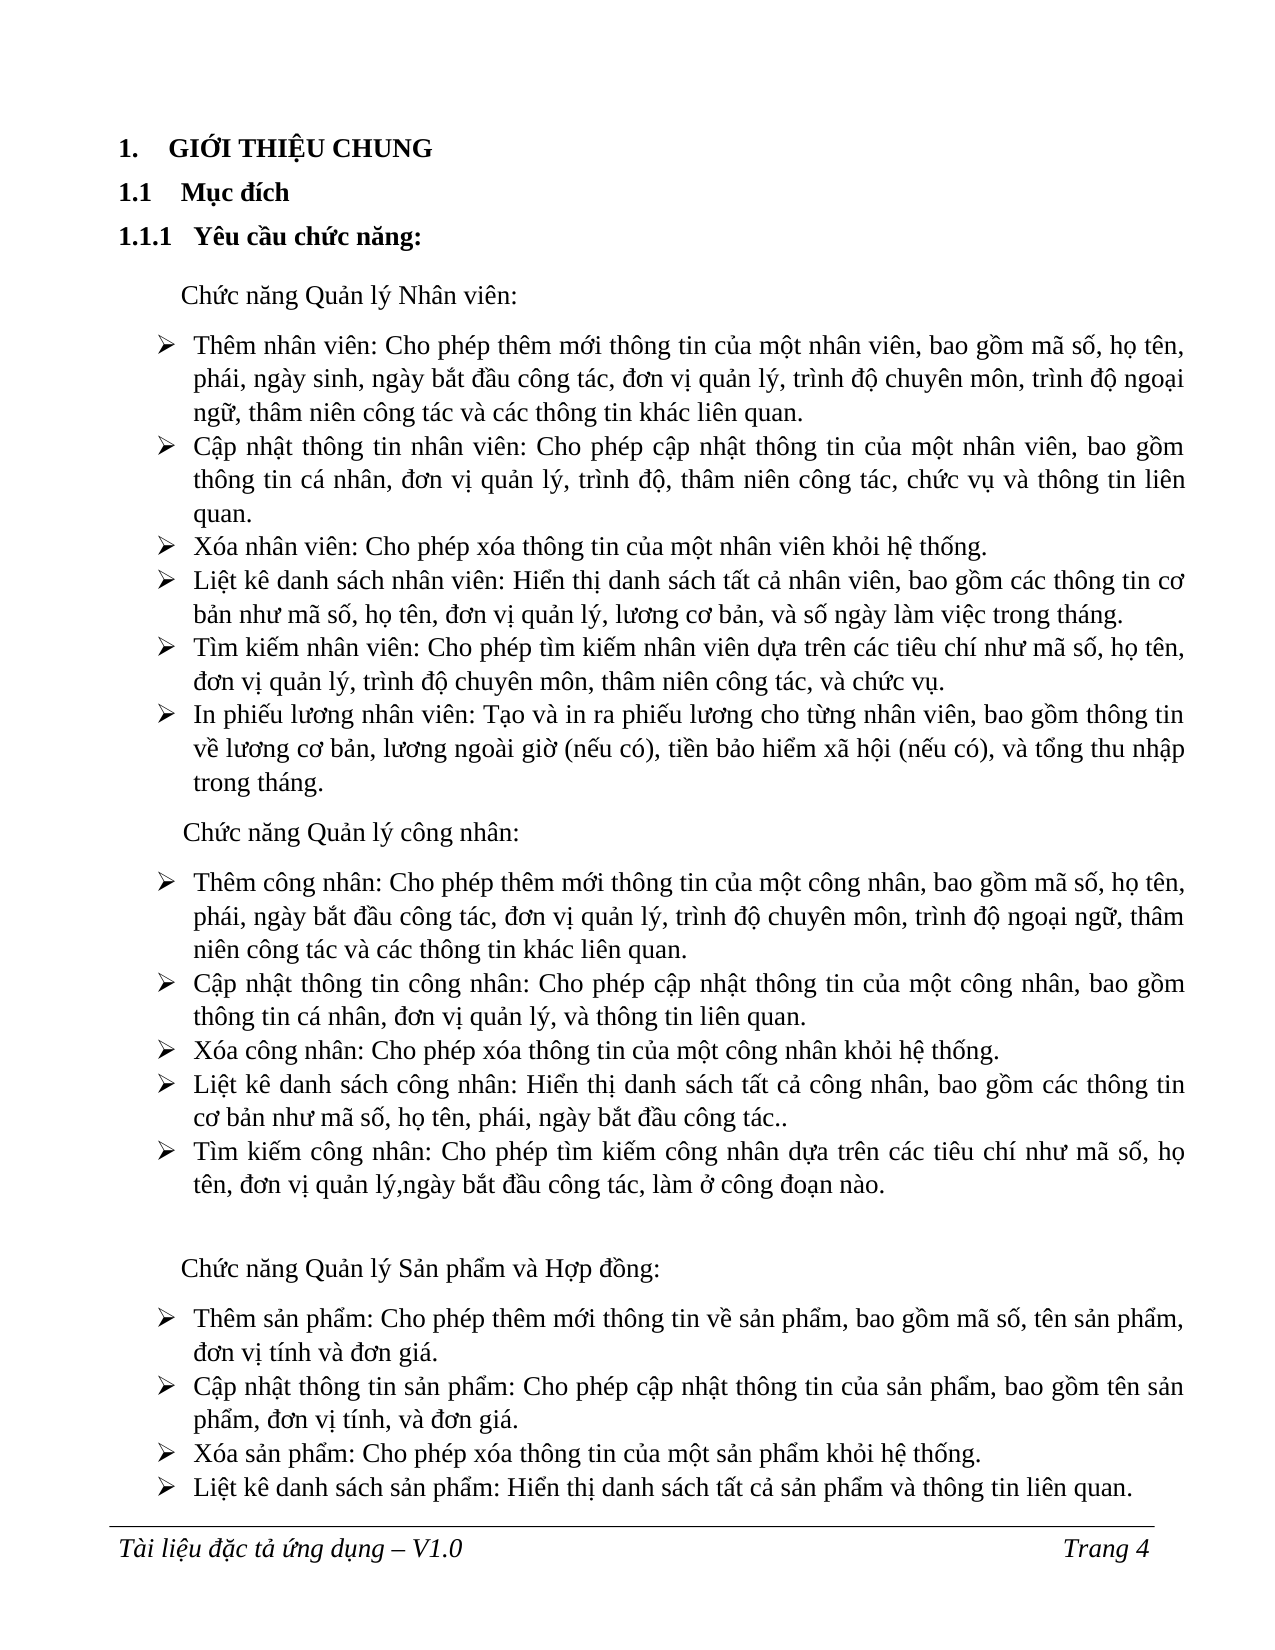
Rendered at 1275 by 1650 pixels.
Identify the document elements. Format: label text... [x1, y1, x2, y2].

list Liệt kê danh sách nhân viên: Hiển thị danh sách tất cả nhân viên, bao gồm các thông tin cơ bản như mã số, họ tên, đơn vị quản lý, lương cơ bản, và số ngày làm việc trong tháng. [156, 564, 1186, 629]
list Cập nhật thông tin công nhân: Cho phép cập nhật thông tin của một công nhân, bao gồm thông tin cá nhân, đơn vị quản lý, và thông tin liên quan. [156, 967, 1186, 1032]
subtitle GIỚI THIỆU CHUNG [118, 132, 1186, 163]
subtitle Yêu cầu chức năng: [118, 219, 1186, 251]
list Xóa sản phẩm: Cho phép xóa thông tin của một sản phẩm khỏi hệ thống. [156, 1437, 1186, 1468]
text Chức năng Quản lý Sản phẩm và Hợp đồng: [181, 1252, 1186, 1283]
list Cập nhật thông tin nhân viên: Cho phép cập nhật thông tin của một nhân viên, bao gồm thông tin cá nhân, đơn vị quản lý, trình độ, thâm niên công tác, chức vụ và thông tin liên quan. [156, 430, 1186, 528]
list Xóa công nhân: Cho phép xóa thông tin của một công nhân khỏi hệ thống. [156, 1034, 1186, 1065]
list Thêm nhân viên: Cho phép thêm mới thông tin của một nhân viên, bao gồm mã số, họ tên, phái, ngày sinh, ngày bắt đầu công tác, đơn vị quản lý, trình độ chuyên môn, trình độ ngoại ngữ, thâm niên công tác và các thông tin khác liên quan. [156, 329, 1186, 427]
list In phiếu lương nhân viên: Tạo và in ra phiếu lương cho từng nhân viên, bao gồm thông tin về lương cơ bản, lương ngoài giờ (nếu có), tiền bảo hiểm xã hội (nếu có), và tổng thu nhập trong tháng. [156, 698, 1186, 797]
list Tìm kiếm nhân viên: Cho phép tìm kiếm nhân viên dựa trên các tiêu chí như mã số, họ tên, đơn vị quản lý, trình độ chuyên môn, thâm niên công tác, và chức vụ. [156, 631, 1186, 696]
list Xóa nhân viên: Cho phép xóa thông tin của một nhân viên khỏi hệ thống. [156, 530, 1186, 562]
list Tìm kiếm công nhân: Cho phép tìm kiếm công nhân dựa trên các tiêu chí như mã số, họ tên, đơn vị quản lý,ngày bắt đầu công tác, làm ở công đoạn nào. [156, 1135, 1186, 1200]
list Liệt kê danh sách sản phẩm: Hiển thị danh sách tất cả sản phẩm và thông tin liên quan. [156, 1471, 1186, 1502]
list Thêm sản phẩm: Cho phép thêm mới thông tin về sản phẩm, bao gồm mã số, tên sản phẩm, đơn vị tính và đơn giá. [156, 1303, 1186, 1367]
text Chức năng Quản lý Nhân viên: [181, 279, 1186, 310]
list Liệt kê danh sách công nhân: Hiển thị danh sách tất cả công nhân, bao gồm các thông tin cơ bản như mã số, họ tên, phái, ngày bắt đầu công tác.. [156, 1068, 1186, 1133]
subtitle Mục đích [118, 176, 1186, 207]
list Thêm công nhân: Cho phép thêm mới thông tin của một công nhân, bao gồm mã số, họ tên, phái, ngày bắt đầu công tác, đơn vị quản lý, trình độ chuyên môn, trình độ ngoại ngữ, thâm niên công tác và các thông tin khác liên quan. [156, 866, 1186, 964]
text Chức năng Quản lý công nhân: [156, 816, 1186, 847]
list Cập nhật thông tin sản phẩm: Cho phép cập nhật thông tin của sản phẩm, bao gồm tên sản phẩm, đơn vị tính, và đơn giá. [156, 1370, 1186, 1434]
